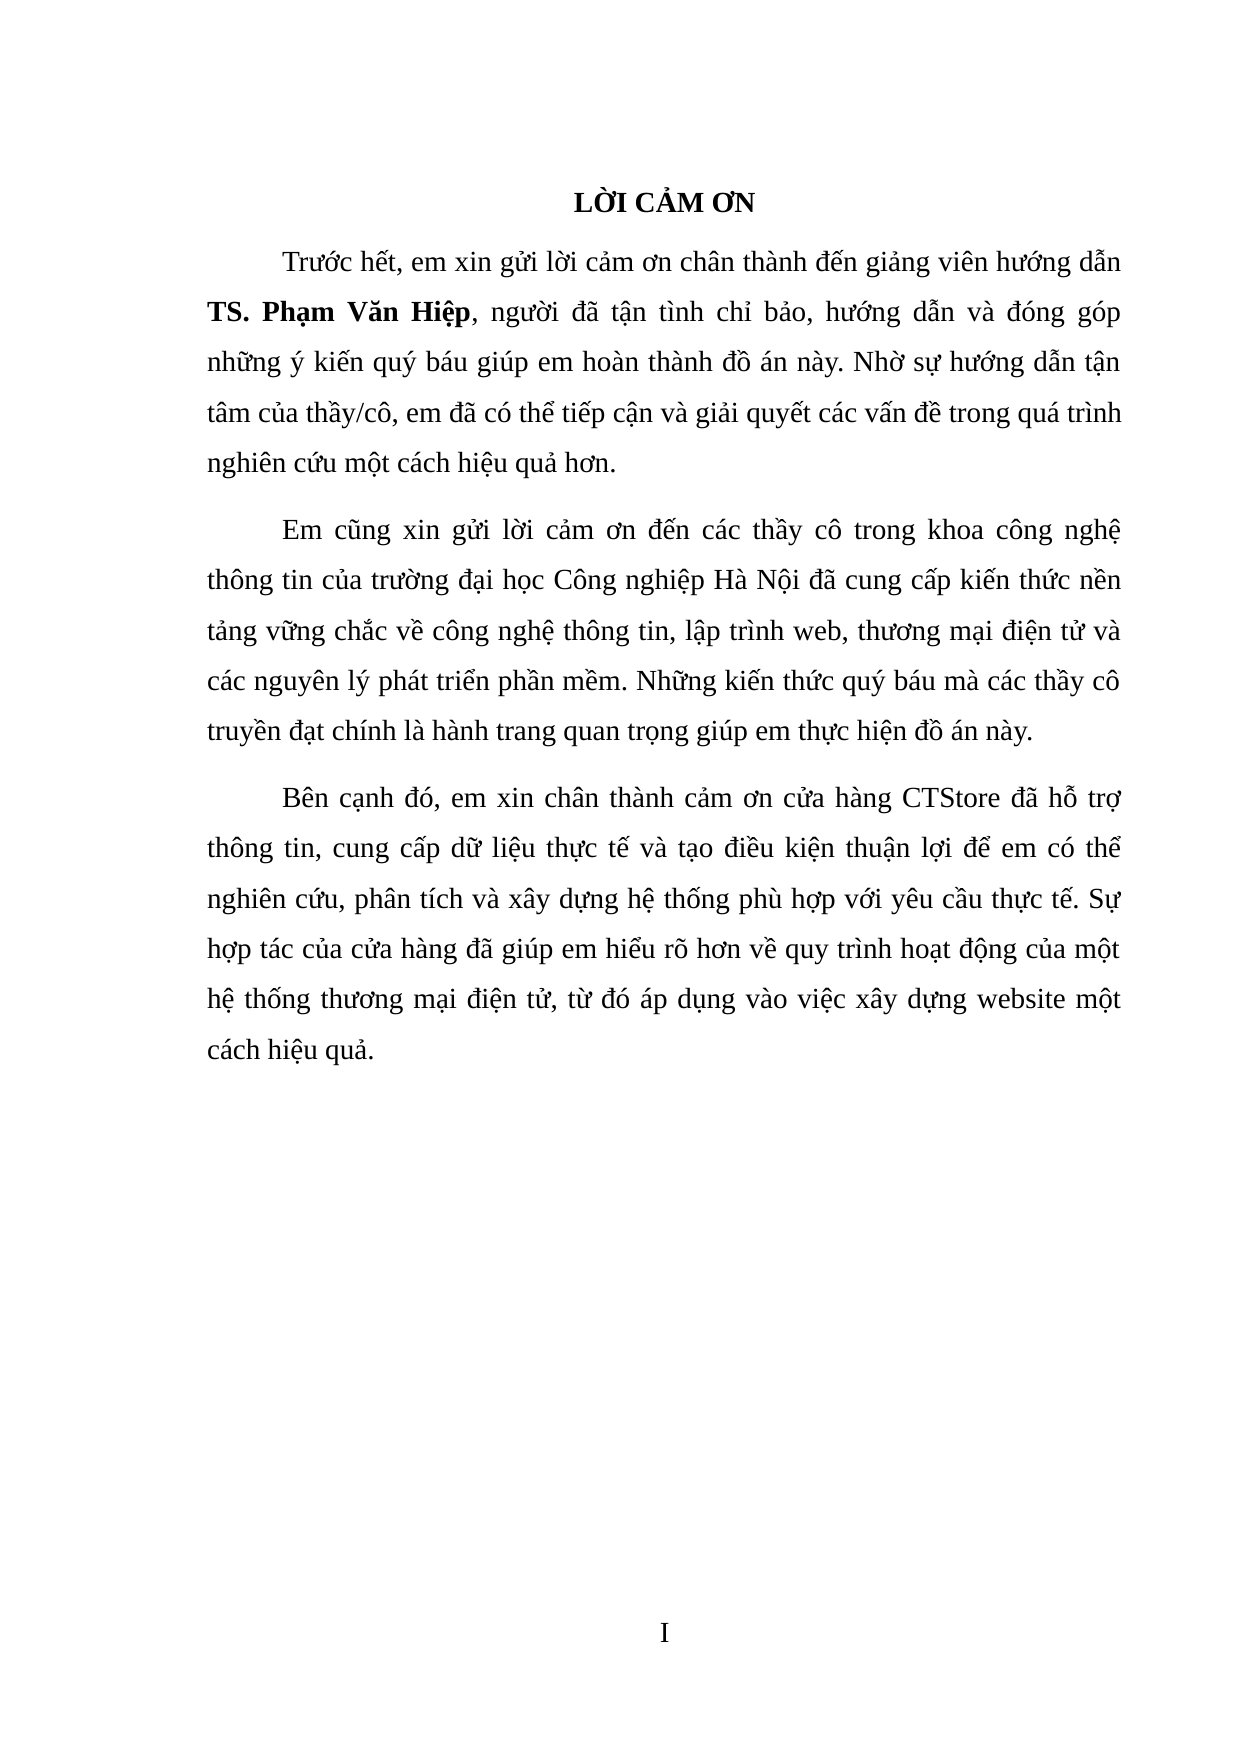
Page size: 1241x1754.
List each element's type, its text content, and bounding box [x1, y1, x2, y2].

subtitle LỜI CẢM ƠN [207, 185, 1122, 219]
text Trước hết, em xin gửi lời cảm ơn chân thành đến giảng viên hướng dẫn TS. Phạm Văn Hiệp, người đã tận tình chỉ bảo, hướng dẫn và đóng góp những ý kiến quý báu giúp em hoàn thành đồ án này. Nhờ sự hướng dẫn tận tâm của thầy/cô, em đã có thể tiếp cận và giải quyết các vấn đề trong quá trình nghiên cứu một cách hiệu quả hơn. [207, 244, 1122, 479]
text Em cũng xin gửi lời cảm ơn đến các thầy cô trong khoa công nghệ thông tin của trường đại học Công nghiệp Hà Nội đã cung cấp kiến thức nền tảng vững chắc về công nghệ thông tin, lập trình web, thương mại điện tử và các nguyên lý phát triển phần mềm. Những kiến thức quý báu mà các thầy cô truyền đạt chính là hành trang quan trọng giúp em thực hiện đồ án này. [207, 512, 1122, 747]
text Bên cạnh đó, em xin chân thành cảm ơn cửa hàng CTStore đã hỗ trợ thông tin, cung cấp dữ liệu thực tế và tạo điều kiện thuận lợi để em có thể nghiên cứu, phân tích và xây dựng hệ thống phù hợp với yêu cầu thực tế. Sự hợp tác của cửa hàng đã giúp em hiểu rõ hơn về quy trình hoạt động của một hệ thống thương mại điện tử, từ đó áp dụng vào việc xây dựng website một cách hiệu quả. [207, 780, 1122, 1065]
